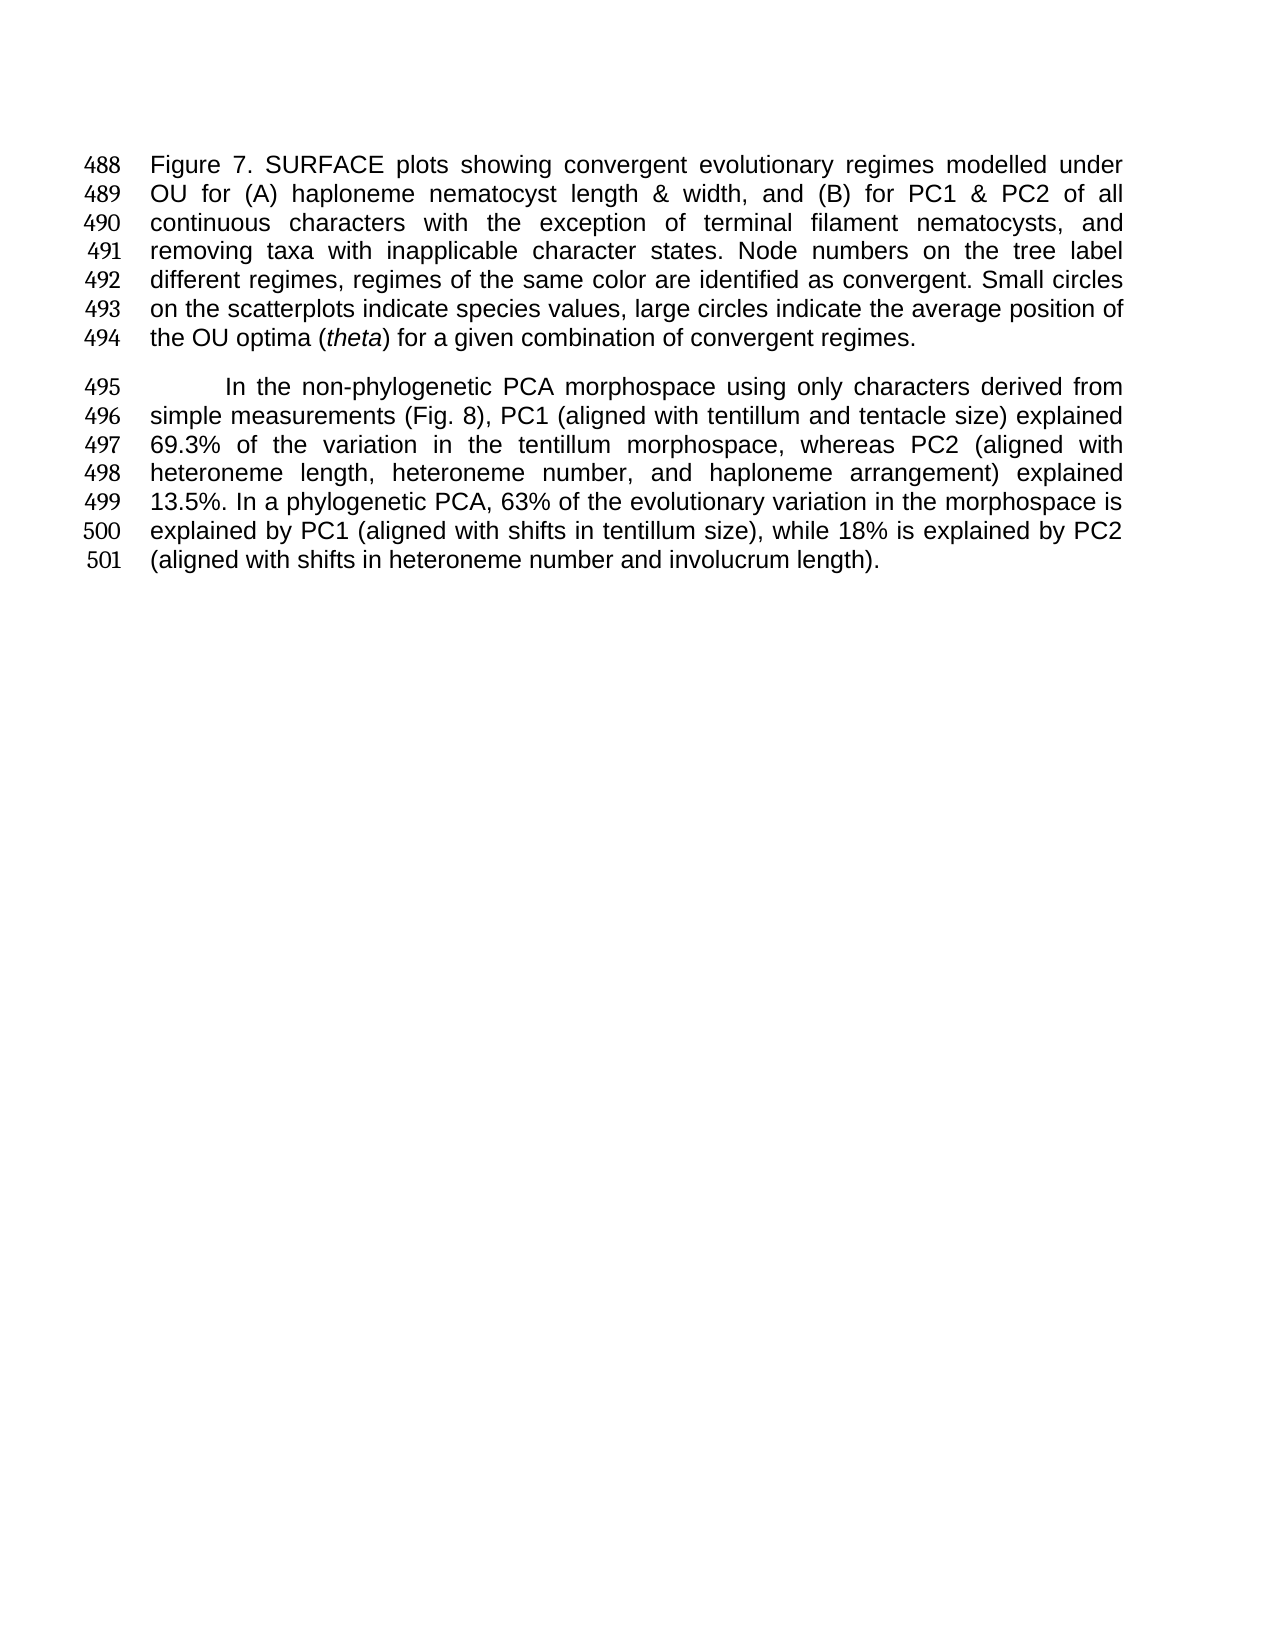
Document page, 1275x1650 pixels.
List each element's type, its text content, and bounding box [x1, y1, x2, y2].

text Figure 7. SURFACE plots showing convergent evolutionary regimes modelled under OU for (A) haploneme nematocyst length & width, and (B) for PC1 & PC2 of all continuous characters with the exception of terminal filament nematocysts, and removing taxa with inapplicable character states. Node numbers on the tree label different regimes, regimes of the same color are identified as convergent. Small circles on the scatterplots indicate species values, large circles indicate the average position of the OU optima (theta) for a given combination of convergent regimes. [150, 150, 1125, 351]
text In the non-phylogenetic PCA morphospace using only characters derived from simple measurements (Fig. 8), PC1 (aligned with tentillum and tentacle size) explained 69.3% of the variation in the tentillum morphospace, whereas PC2 (aligned with heteroneme length, heteroneme number, and haploneme arrangement) explained 13.5%. In a phylogenetic PCA, 63% of the evolutionary variation in the morphospace is explained by PC1 (aligned with shifts in tentillum size), while 18% is explained by PC2 (aligned with shifts in heteroneme number and involucrum length). [150, 372, 1125, 573]
